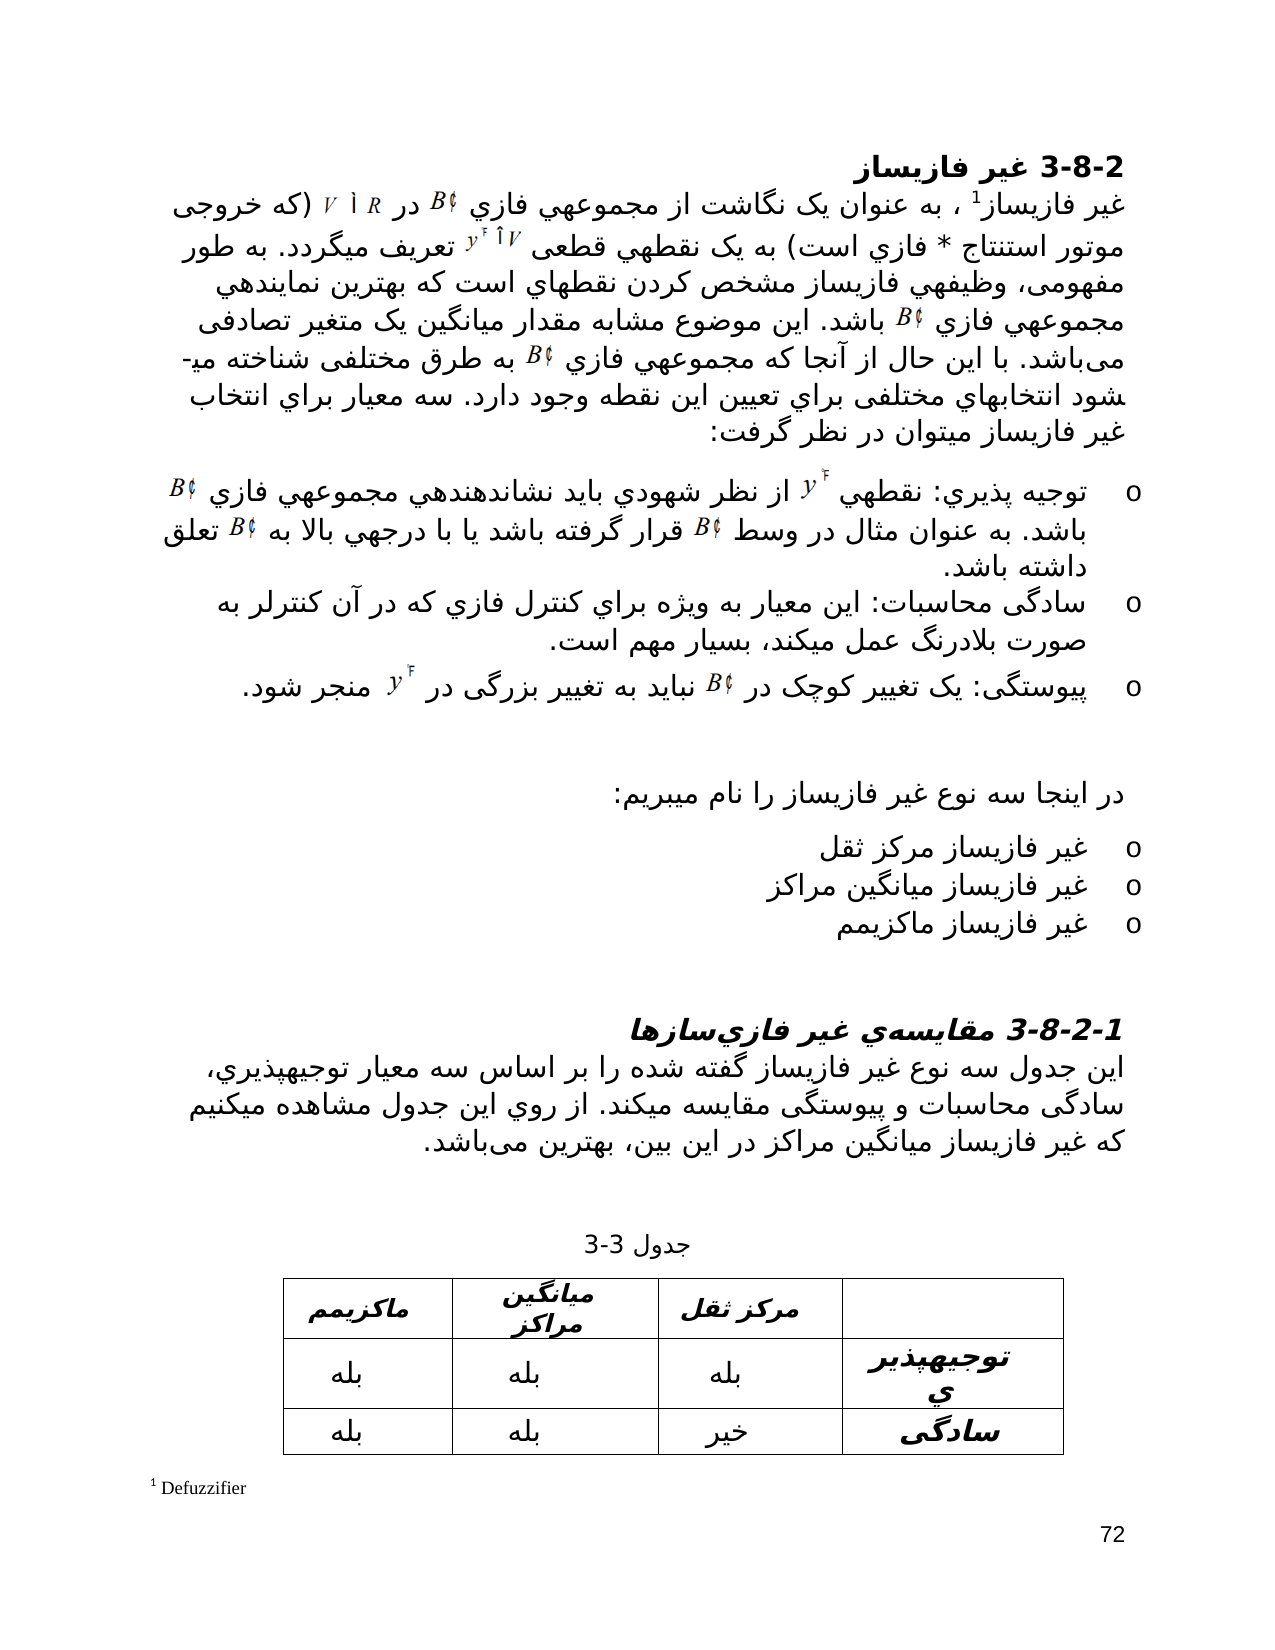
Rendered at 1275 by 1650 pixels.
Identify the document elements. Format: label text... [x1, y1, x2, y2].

table_header میانگین مراکز [453, 1279, 658, 1338]
picture [799, 467, 829, 502]
table_cell بله [453, 1409, 658, 1454]
table_cell توجیهپذیري [843, 1339, 1063, 1407]
picture [168, 473, 199, 502]
text غیر فازيساز ، به عنوان یک نگاشت از مجموعهي فازي در (که خروجی موتور استنتاج * فازي است) به یک نقطهي قطعی تعریف میگردد. به طور مفهومی، وظیفهي فازيساز مشخص کردن نقطهاي است که بهترین نمایندهي مجموعهي فازي باشد. این موضوع مشابه مقدار میانگین یک متغیر تصادفی می‌باشد. با این حال از آنجا که مجموعهي فازي به طرق مختلفی شناخته میشود انتخابهاي مختلفی براي تعیین این نقطه وجود دارد. سه معیار براي انتخاب غیر فازيساز میتوان در نظر گرفت: [150, 187, 1125, 448]
table_cell سادگی محاسبات [843, 1409, 1063, 1454]
list سادگی محاسبات: این معیار به ویژه براي کنترل فازي که در آن کنترلر به صورت بلادرنگ عمل میکند، بسیار مهم است. [150, 585, 1125, 657]
table_cell خیر [659, 1409, 842, 1454]
picture [705, 668, 736, 697]
picture [895, 302, 925, 331]
picture [228, 512, 259, 541]
table_cell بله [284, 1409, 452, 1454]
list غیر فازيساز ماکزیمم [150, 906, 1125, 942]
table_header [843, 1279, 1063, 1338]
table_header مرکز ثقل [659, 1279, 842, 1338]
text در اینجا سه نوع غیر فازيساز را نام میبریم: [150, 777, 1125, 811]
table_cell بله [284, 1339, 452, 1407]
subtitle 3-8-2 غیر فازيساز [150, 150, 1125, 184]
table_cell بله [659, 1339, 842, 1407]
table_cell بله [453, 1339, 658, 1407]
picture [321, 191, 384, 215]
list غیر فازيساز میانگین مراکز [150, 868, 1125, 904]
picture [464, 224, 522, 257]
list توجیه پذیري: نقطهي از نظر شهودي باید نشاندهندهي مجموعهي فازي باشد. به عنوان مثال در وسط قرار گرفته باشد یا با درجهي بالا به تعلق داشته باشد. [150, 468, 1125, 583]
picture [693, 512, 724, 541]
list پیوستگی: یک تغییر کوچک در نباید به تغییر بزرگی در منجر شود. [150, 659, 1125, 705]
picture [380, 659, 418, 697]
text این جدول سه نوع غیر فازيساز گفته شده را بر اساس سه معیار توجیهپذیري، سادگی محاسبات و پیوستگی مقایسه میکند. از روي این جدول مشاهده میکنیم که غیر فازيساز میانگین مراکز در این بین، بهترین می‌باشد. [150, 1051, 1125, 1158]
picture [429, 186, 460, 215]
picture [525, 340, 555, 369]
table_header ماکزیمم [284, 1279, 452, 1338]
list غیر فازيساز مرکز ثقل [150, 830, 1125, 866]
subtitle 3-8-2-1 مقایسه‌ي غیر فازي‌سازها [150, 1013, 1125, 1048]
text جدول 3-3 [315, 1230, 960, 1259]
